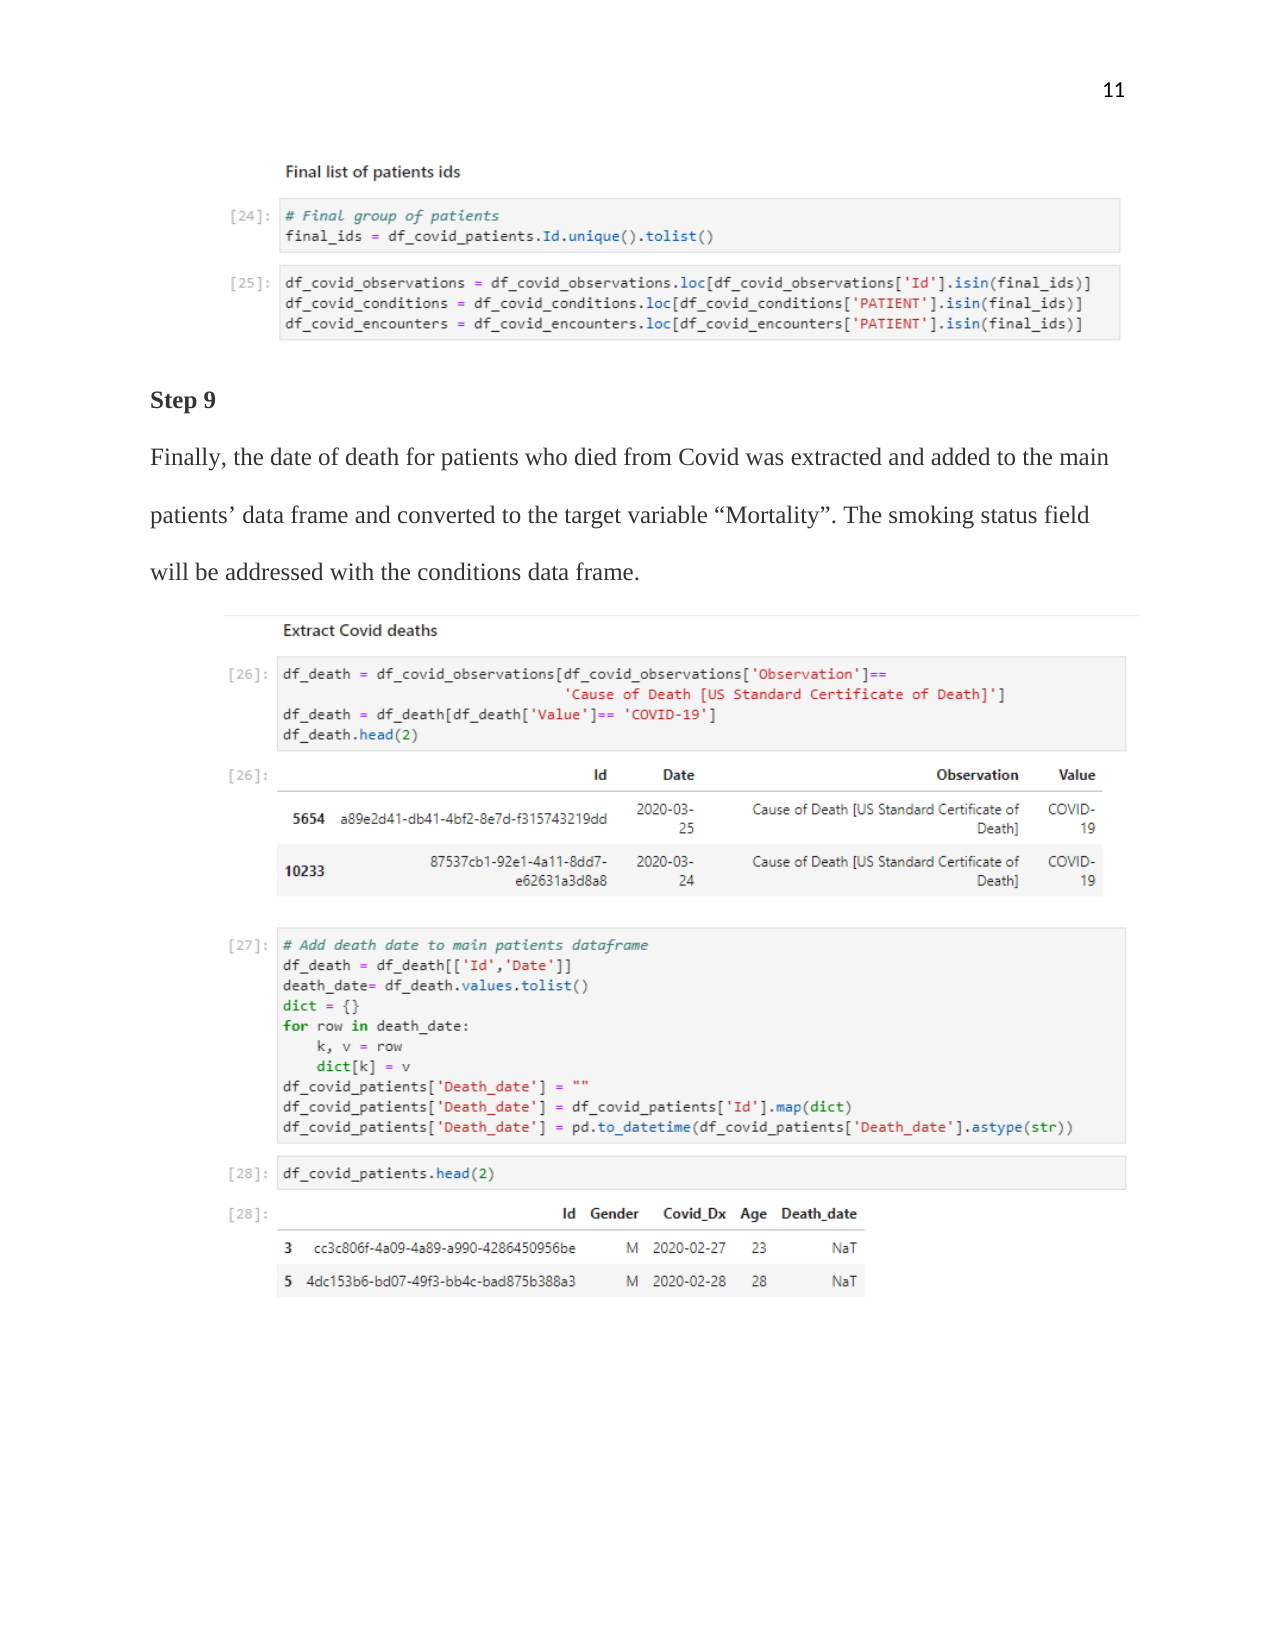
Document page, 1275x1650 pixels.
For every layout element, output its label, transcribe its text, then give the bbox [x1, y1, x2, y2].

picture [225, 150, 1130, 357]
text Finally, the date of death for patients who died from Covid was extracted and added to the main patients’ data frame and converted to the target variable “Mortality”. The smoking status field will be addressed with the conditions data frame. [150, 442, 1125, 586]
picture [225, 615, 1139, 1319]
text Step 9 [150, 385, 1125, 414]
